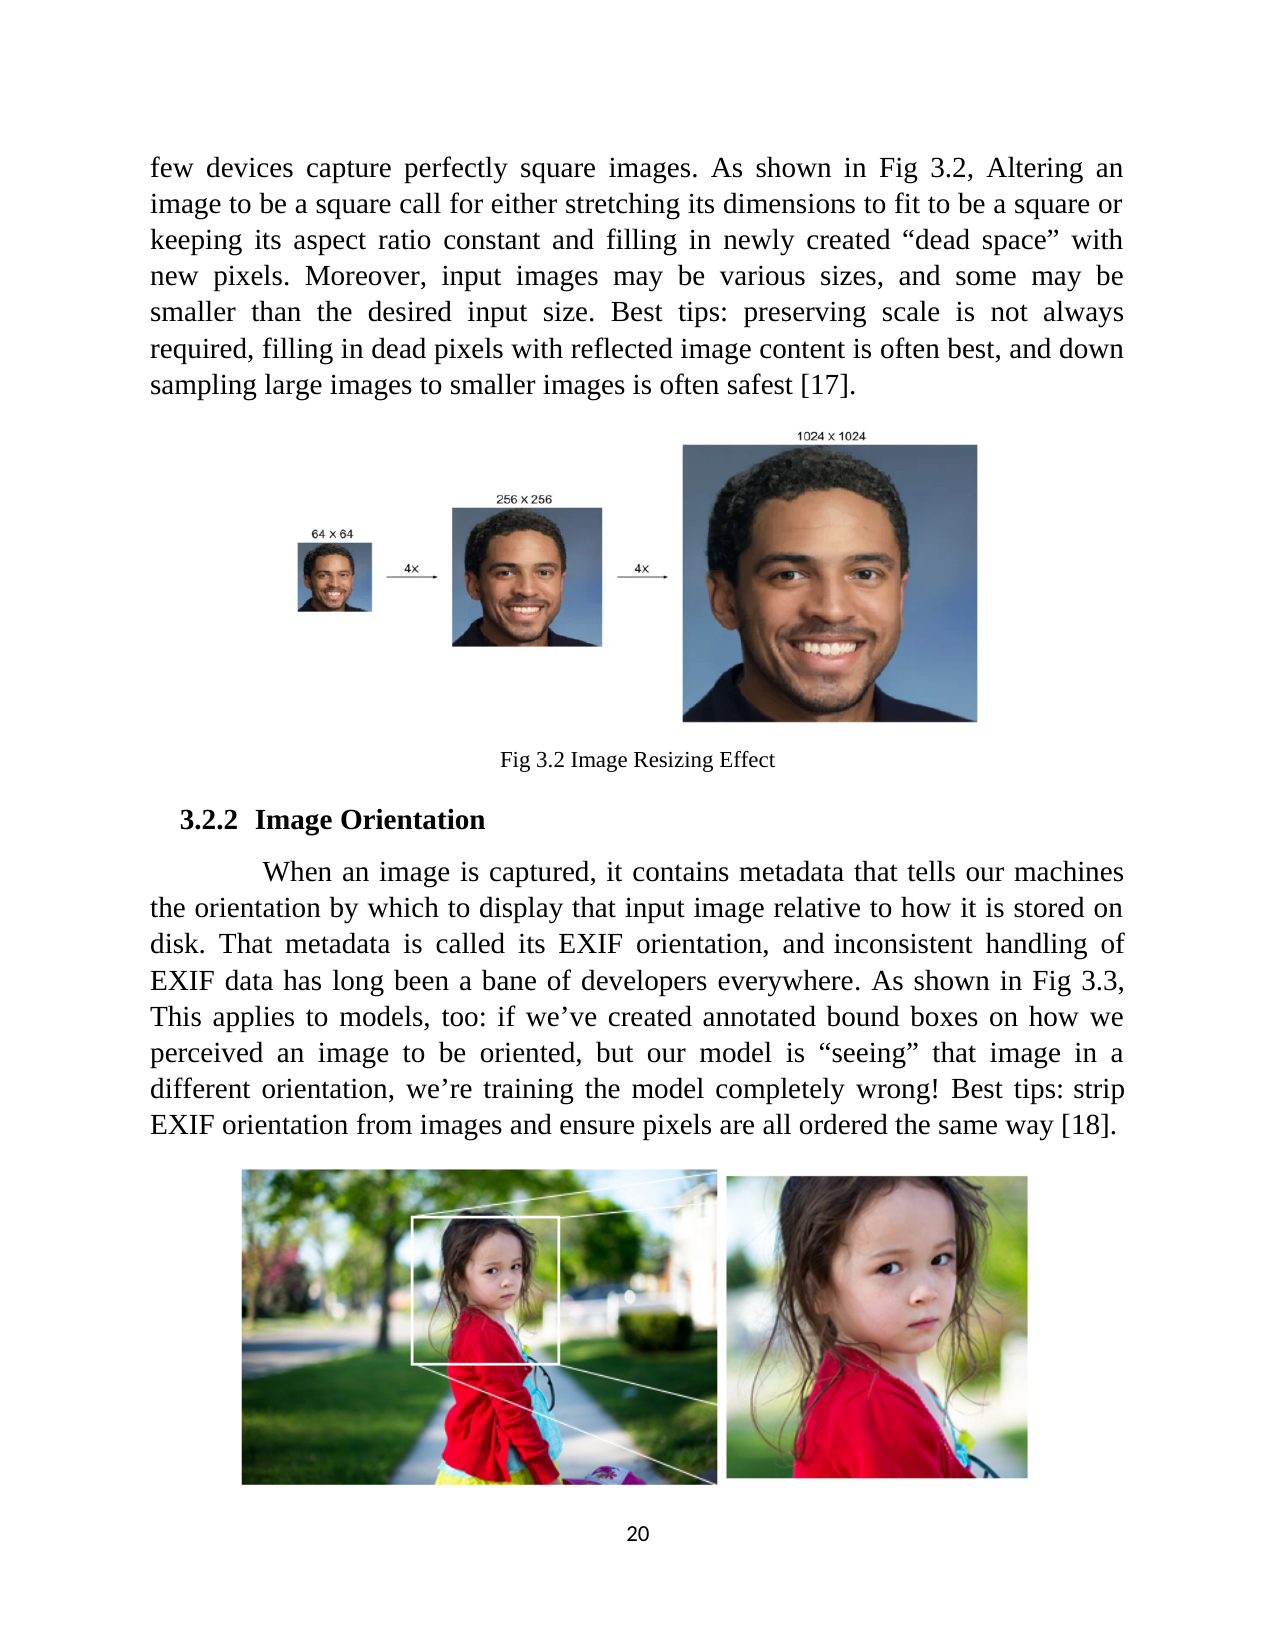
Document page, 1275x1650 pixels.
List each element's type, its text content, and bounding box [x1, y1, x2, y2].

text When an image is captured, it contains metadata that tells our machines the orientation by which to display that input image relative to how it is stored on disk. That metadata is called its EXIF orientation, and inconsistent handling of EXIF data has long been a bane of developers everywhere. As shown in Fig 3.3, This applies to models, too: if we’ve created annotated bound boxes on how we perceived an image to be oriented, but our model is “seeing” that image in a different orientation, we’re training the model completely wrong! Best tips: strip EXIF orientation from images and ensure pixels are all ordered the same way [18]. [150, 854, 1125, 1141]
text Fig 3.2 Image Resizing Effect [150, 747, 1125, 773]
picture [297, 419, 978, 728]
subtitle Image Orientation [179, 785, 1125, 835]
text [150, 150, 1125, 400]
picture [238, 1160, 1037, 1489]
